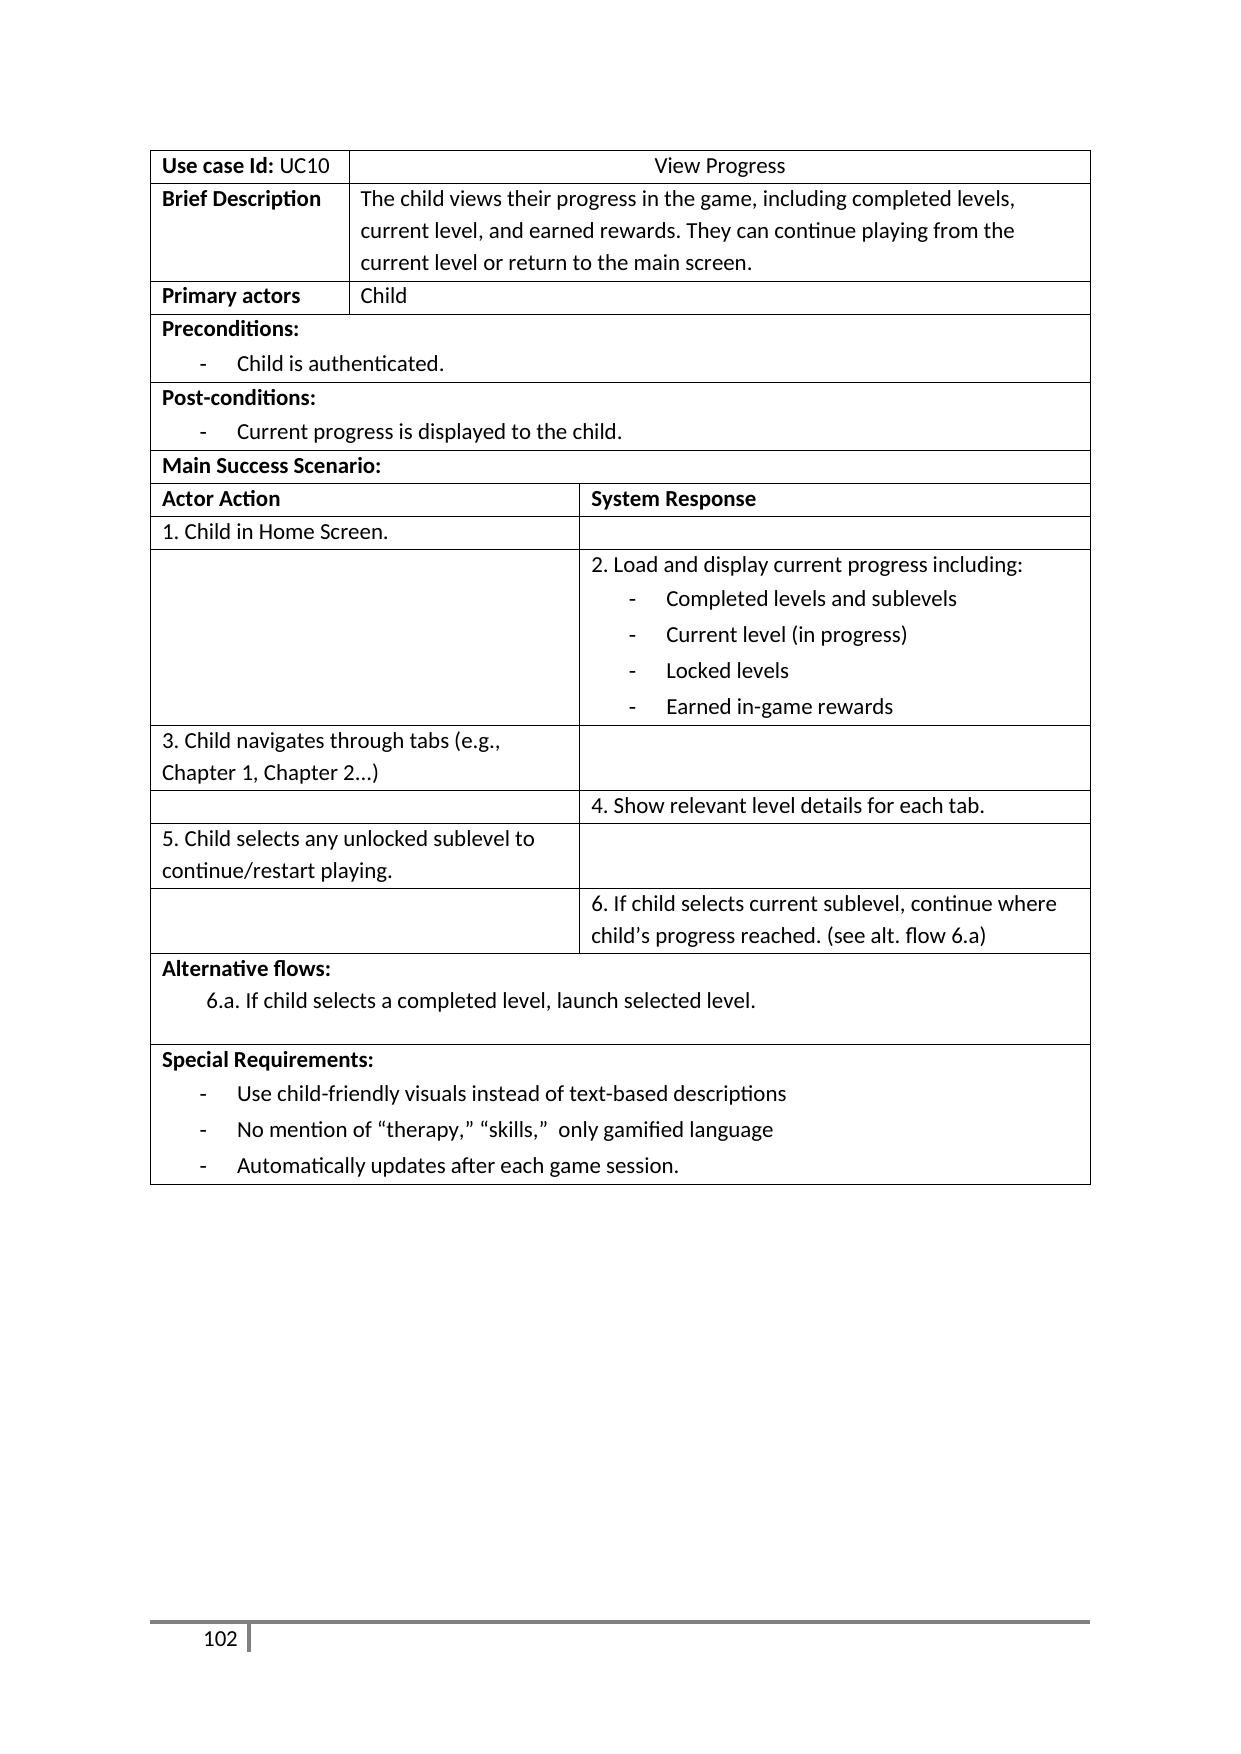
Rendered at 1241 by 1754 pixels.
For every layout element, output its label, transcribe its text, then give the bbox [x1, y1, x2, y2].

table_cell Preconditions: Child is authenticated. [151, 315, 1090, 382]
table_cell [151, 550, 579, 725]
table_header View Progress [350, 151, 1090, 183]
table_cell 2. Load and display current progress including: Completed levels and sublevels Current level (in progress) Locked levels Earned in-game rewards [580, 550, 1090, 725]
table_cell System Response [580, 484, 1090, 516]
table_cell Brief Description [151, 184, 349, 281]
table_cell [580, 824, 1090, 888]
table_cell 3. Child navigates through tabs (e.g., Chapter 1, Chapter 2...) [151, 726, 579, 790]
table_cell Main Success Scenario: [151, 451, 1090, 483]
table_cell Actor Action [151, 484, 579, 516]
table_cell Primary actors [151, 282, 349, 313]
table_cell 6. If child selects current sublevel, continue where child’s progress reached. (see alt. flow 6.a) [580, 889, 1090, 953]
table_cell Post-conditions: Current progress is displayed to the child. [151, 383, 1090, 450]
table_header Use case Id: UC10 [151, 151, 349, 183]
table_cell [151, 889, 579, 953]
table_cell [151, 791, 579, 823]
table_cell [580, 726, 1090, 790]
table_cell 4. Show relevant level details for each tab. [580, 791, 1090, 823]
table_cell Alternative flows: 6.a. If child selects a completed level, launch selected level. [151, 954, 1090, 1044]
table_cell 5. Child selects any unlocked sublevel to continue/restart playing. [151, 824, 579, 888]
table_cell Special Requirements: Use child-friendly visuals instead of text-based descriptions No mention of “therapy,” “skills,” only gamified language Automatically updates after each game session. [151, 1045, 1090, 1184]
table_cell [580, 517, 1090, 549]
table_cell The child views their progress in the game, including completed levels, current level, and earned rewards. They can continue playing from the current level or return to the main screen. [350, 184, 1090, 281]
table_cell Child [350, 282, 1090, 313]
table_cell 1. Child in Home Screen. [151, 517, 579, 549]
